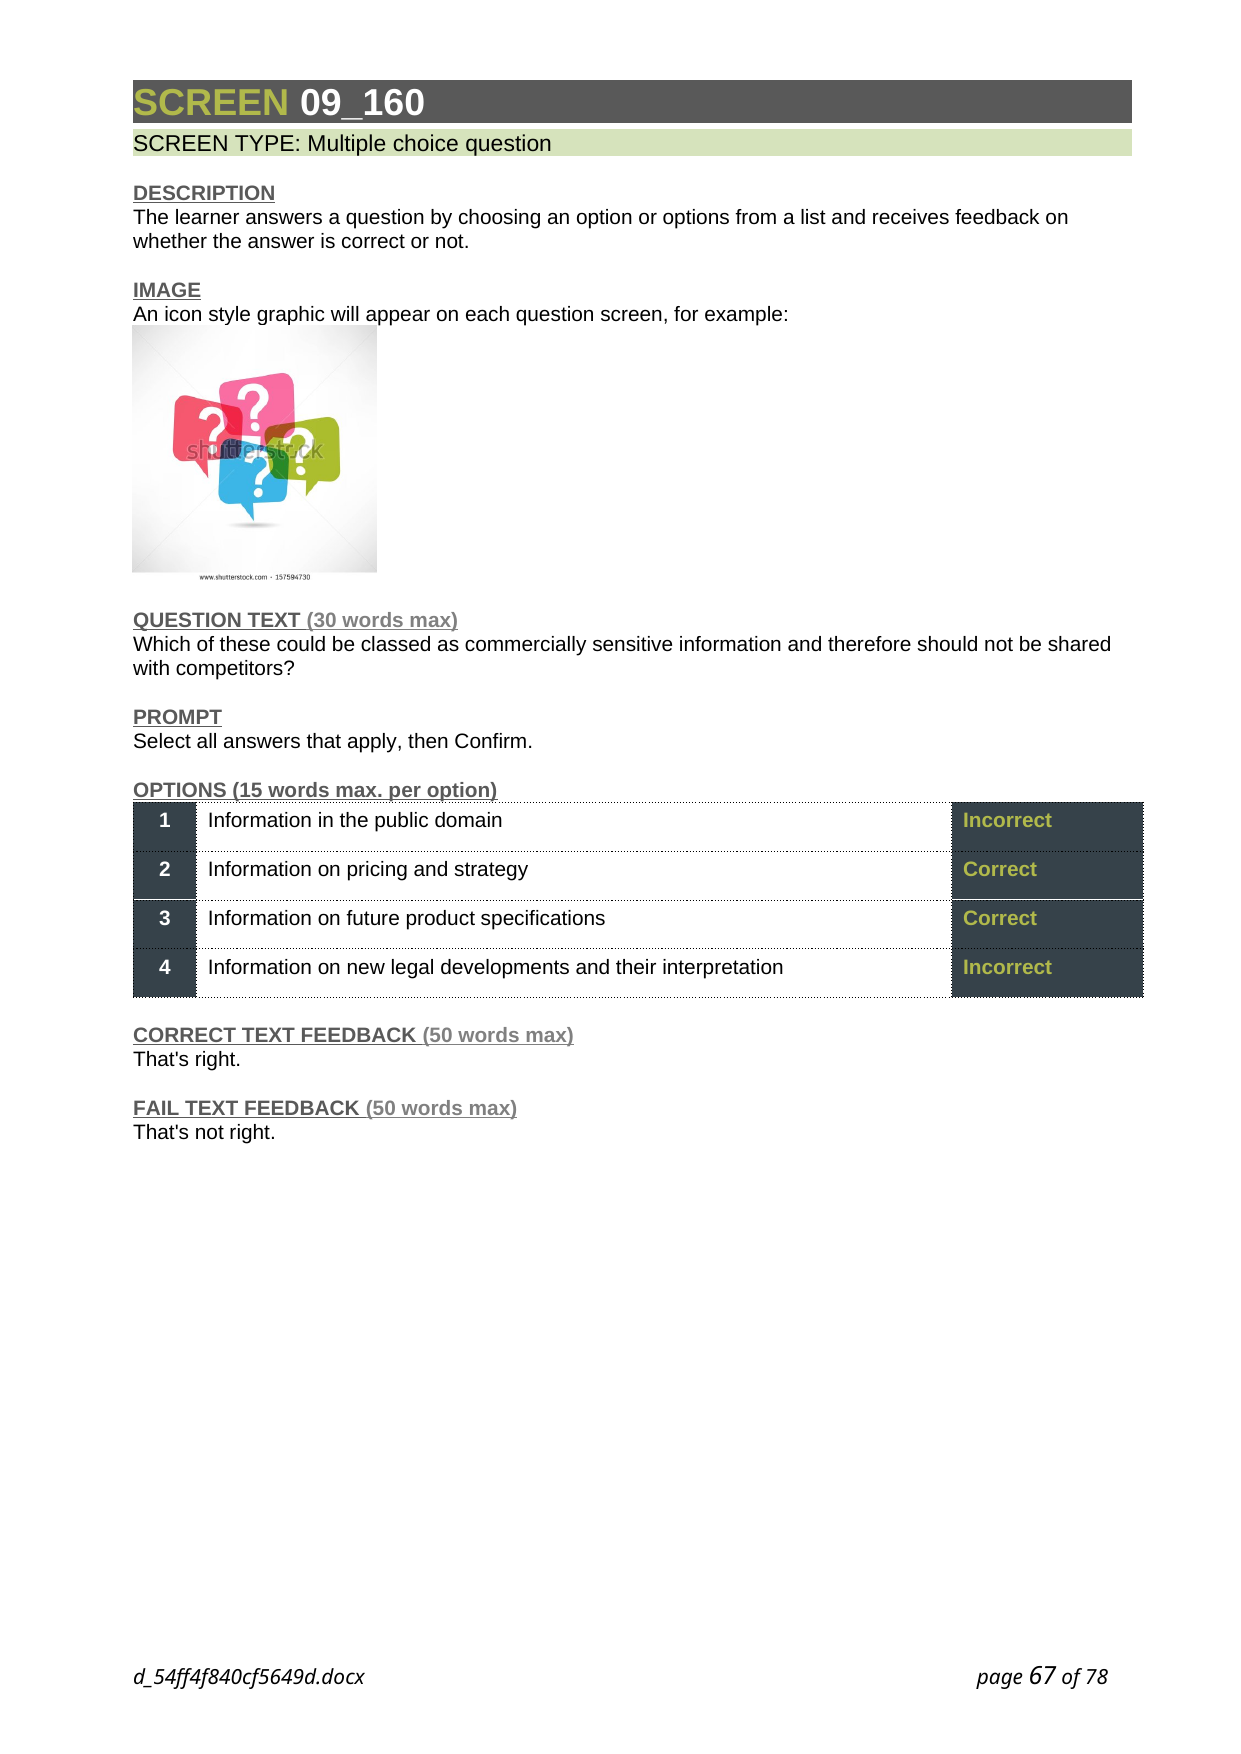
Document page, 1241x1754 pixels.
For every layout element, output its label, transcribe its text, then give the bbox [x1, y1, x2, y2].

text OPTIONS (15 words max. per option) [133, 778, 1132, 802]
text SCREEN TYPE: Multiple choice question [133, 129, 1132, 156]
text DESCRIPTION [133, 181, 1132, 205]
text Select all answers that apply, then Confirm. [133, 729, 1132, 753]
text QUESTION TEXT (30 words max) [133, 608, 1132, 632]
table_cell Correct [952, 851, 1143, 899]
table_cell Information on new legal developments and their interpretation [196, 948, 952, 997]
text CORRECT TEXT FEEDBACK (50 words max) [133, 1023, 1132, 1047]
table_cell 4 [133, 948, 196, 997]
text FAIL TEXT FEEDBACK (50 words max) [133, 1096, 1132, 1119]
text IMAGE [133, 278, 1132, 302]
text PROMPT [133, 705, 1132, 729]
text That's right. [133, 1047, 1132, 1071]
text That's not right. [133, 1119, 1132, 1143]
table_cell Information on pricing and strategy [196, 851, 952, 899]
table_cell 2 [133, 851, 196, 899]
text The learner answers a question by choosing an option or options from a list and receives feedback on whether the answer is correct or not. [133, 205, 1132, 253]
table_cell Information on future product specifications [196, 900, 952, 948]
text An icon style graphic will appear on each question screen, for example: [133, 302, 1132, 326]
table_cell Correct [952, 900, 1143, 948]
subtitle SCREEN 09_160 [133, 80, 1132, 123]
picture [132, 325, 377, 583]
table_cell Incorrect [952, 948, 1143, 997]
table_cell 3 [133, 900, 196, 948]
table_header Information in the public domain [196, 802, 952, 851]
table_header 1 [133, 802, 196, 851]
table_header Incorrect [952, 802, 1143, 851]
text Which of these could be classed as commercially sensitive information and therefore should not be shared with competitors? [133, 632, 1132, 680]
